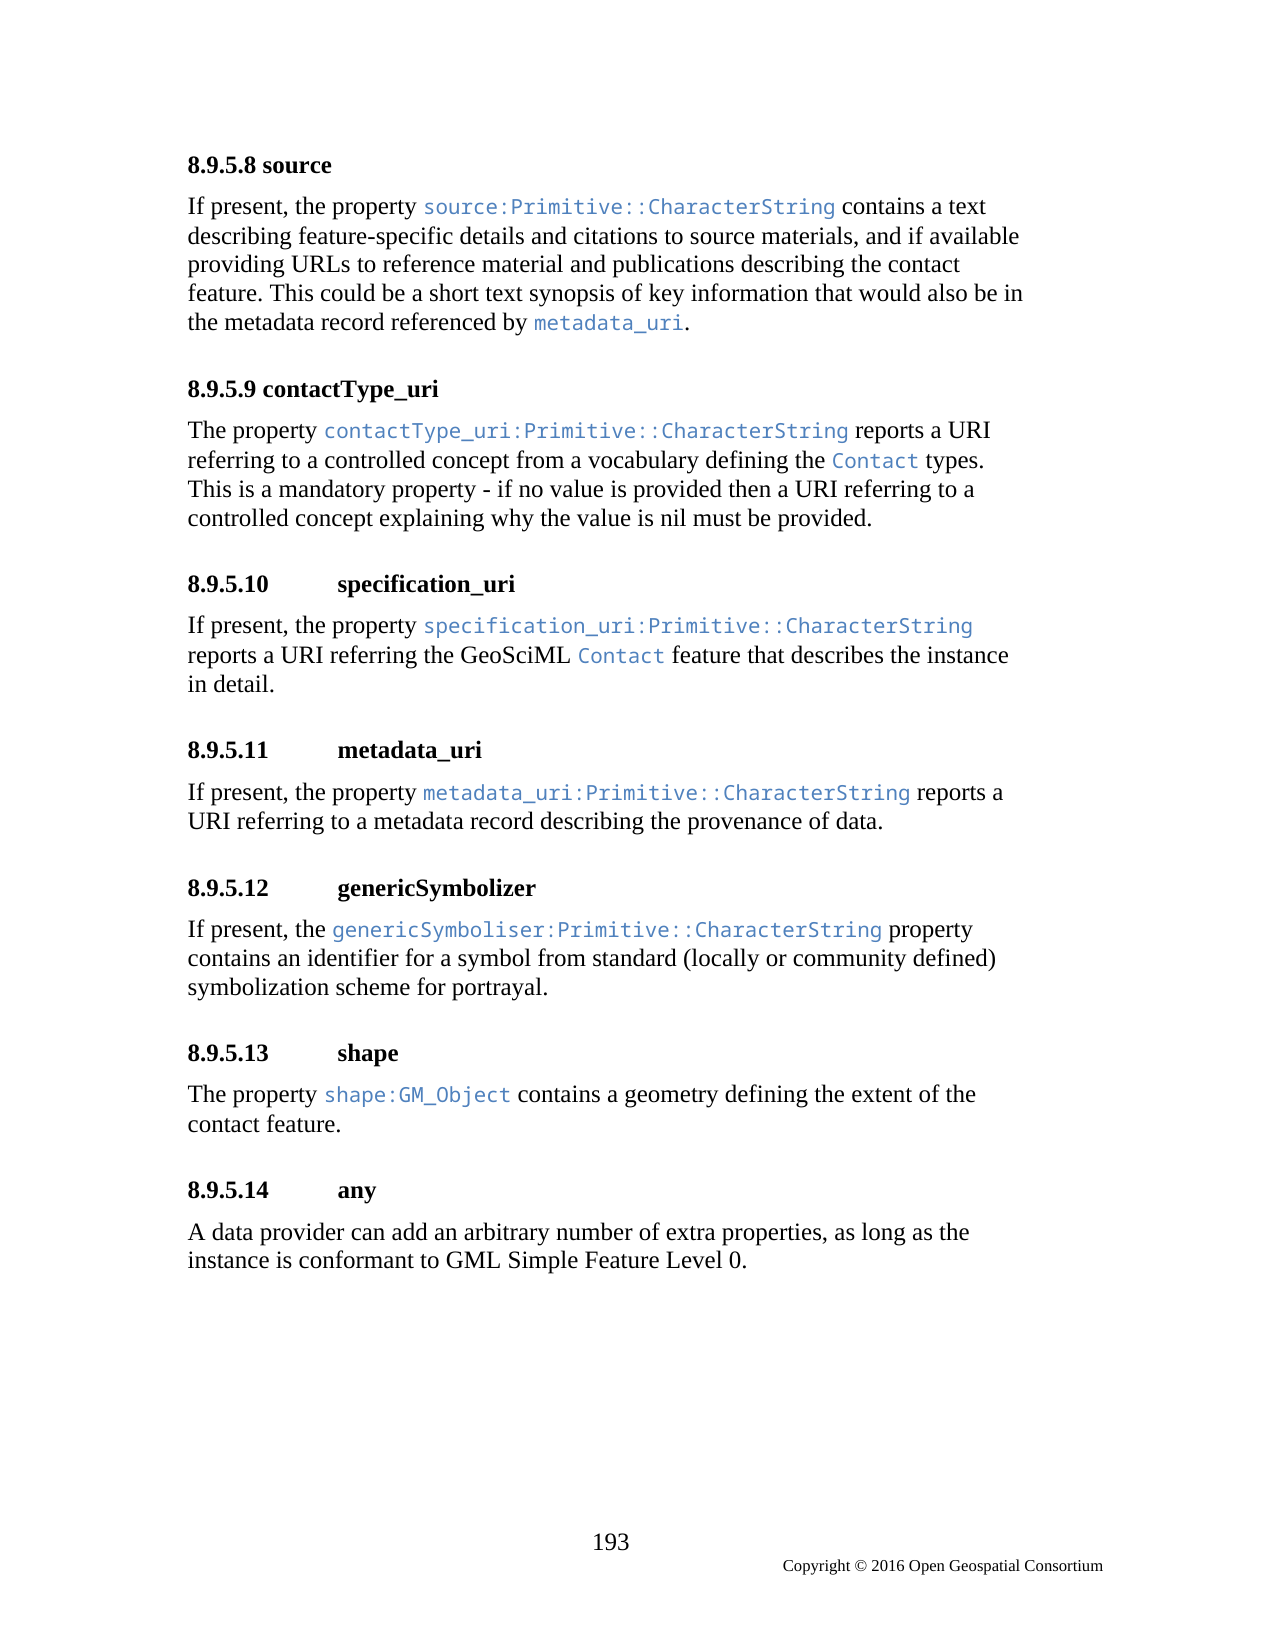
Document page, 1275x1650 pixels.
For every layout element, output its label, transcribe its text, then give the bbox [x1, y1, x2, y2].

subtitle shape [187, 1038, 1034, 1067]
text The property shape:GM_Object contains a geometry defining the extent of the contact feature. [187, 1079, 1034, 1138]
text If present, the genericSymboliser:Primitive::CharacterString property contains an identifier for a symbol from standard (locally or community defined) symbolization scheme for portrayal. [187, 914, 1034, 1001]
text If present, the property source:Primitive::CharacterString contains a text describing feature-specific details and citations to source materials, and if available providing URLs to reference material and publications describing the contact feature. This could be a short text synopsis of key information that would also be in the metadata record referenced by metadata_uri. [187, 191, 1034, 336]
subtitle specification_uri [187, 569, 1034, 598]
text A data provider can add an arbitrary number of extra properties, as long as the instance is conformant to GML Simple Feature Level 0. [187, 1217, 1034, 1274]
subtitle genericSymbolizer [187, 873, 1034, 901]
subtitle source [187, 150, 1034, 179]
text If present, the property metadata_uri:Primitive::CharacterString reports a URI referring to a metadata record describing the provenance of data. [187, 777, 1034, 835]
text If present, the property specification_uri:Primitive::CharacterString reports a URI referring the GeoSciML Contact feature that describes the instance in detail. [187, 610, 1034, 698]
subtitle any [187, 1175, 1034, 1204]
text The property contactType_uri:Primitive::CharacterString reports a URI referring to a controlled concept from a vocabulary defining the Contact types. This is a mandatory property - if no value is provided then a URI referring to a controlled concept explaining why the value is nil must be provided. [187, 415, 1034, 532]
subtitle metadata_uri [187, 736, 1034, 764]
subtitle contactType_uri [187, 374, 1034, 403]
